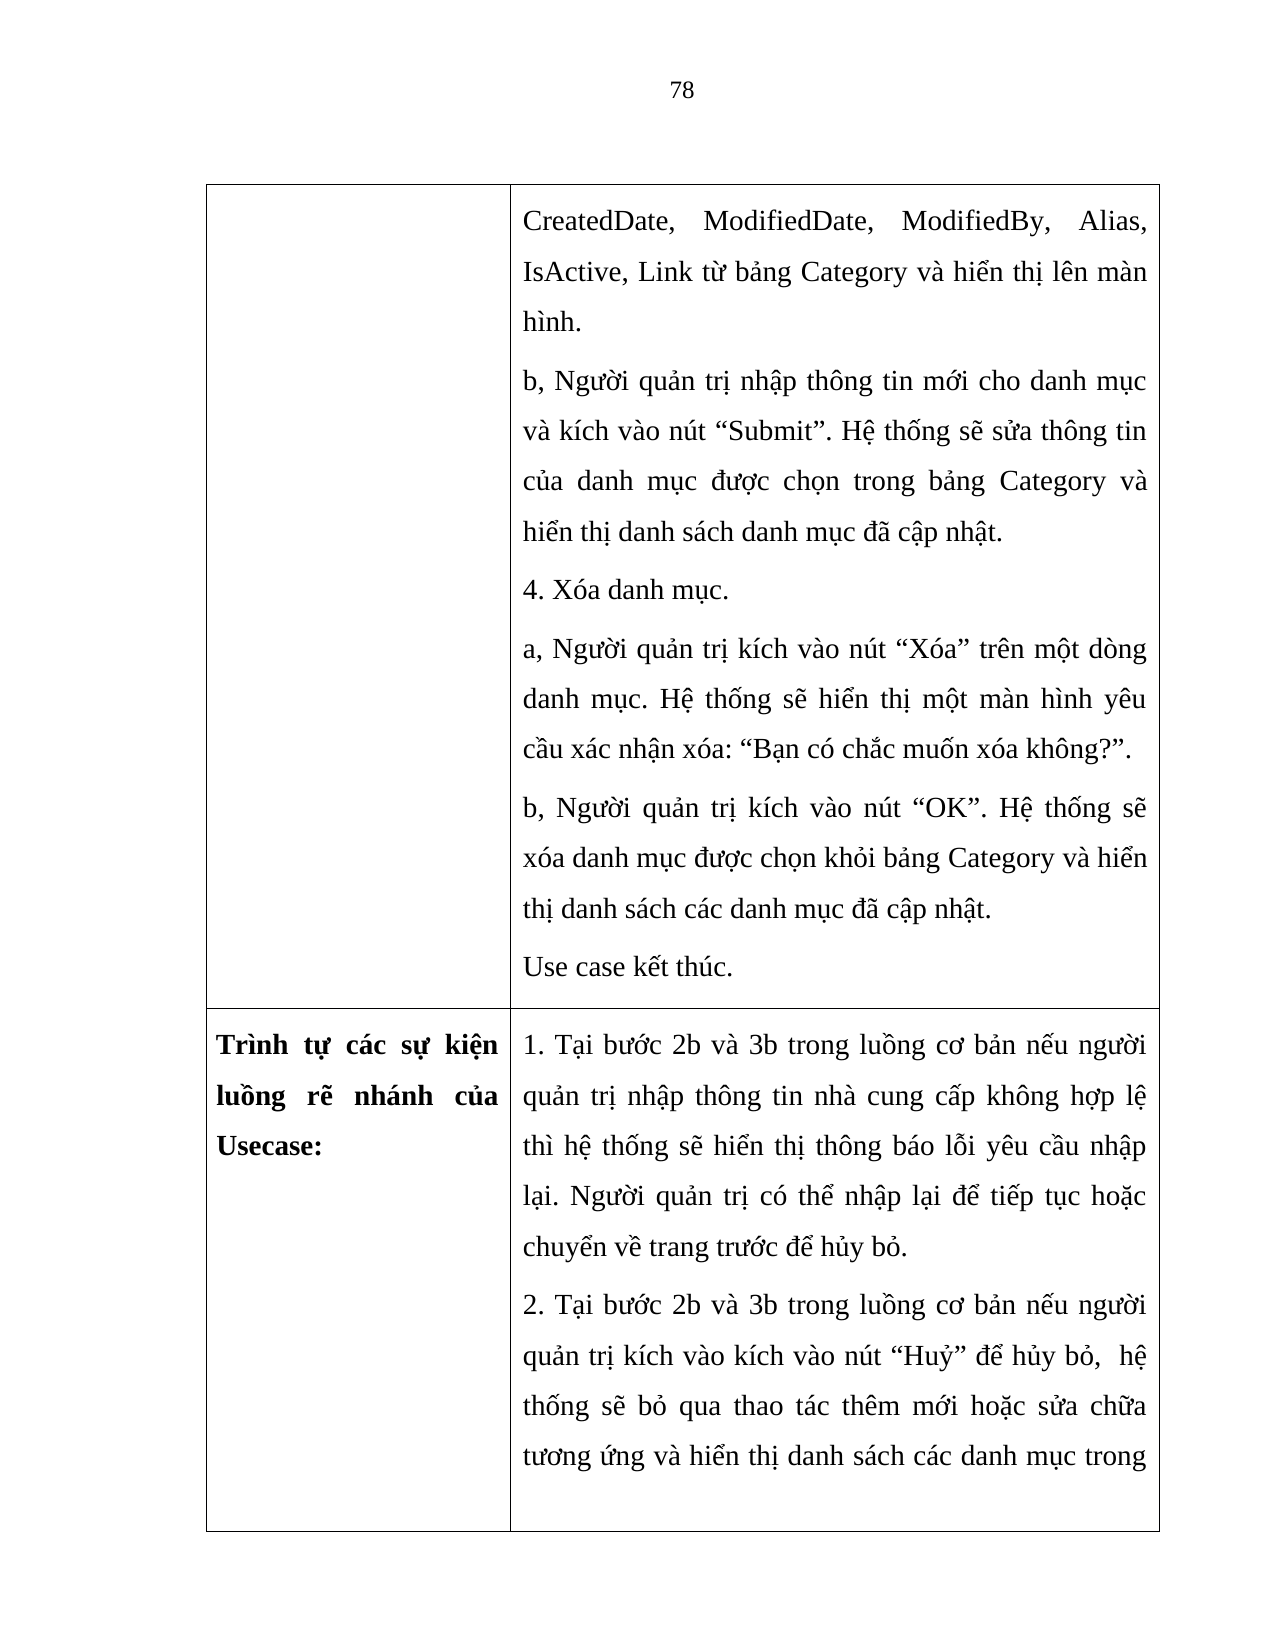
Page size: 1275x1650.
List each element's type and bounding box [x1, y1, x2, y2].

table_cell [511, 185, 1159, 1008]
table_cell [511, 1009, 1159, 1531]
table_cell [207, 185, 510, 1008]
table_cell [207, 1009, 510, 1531]
